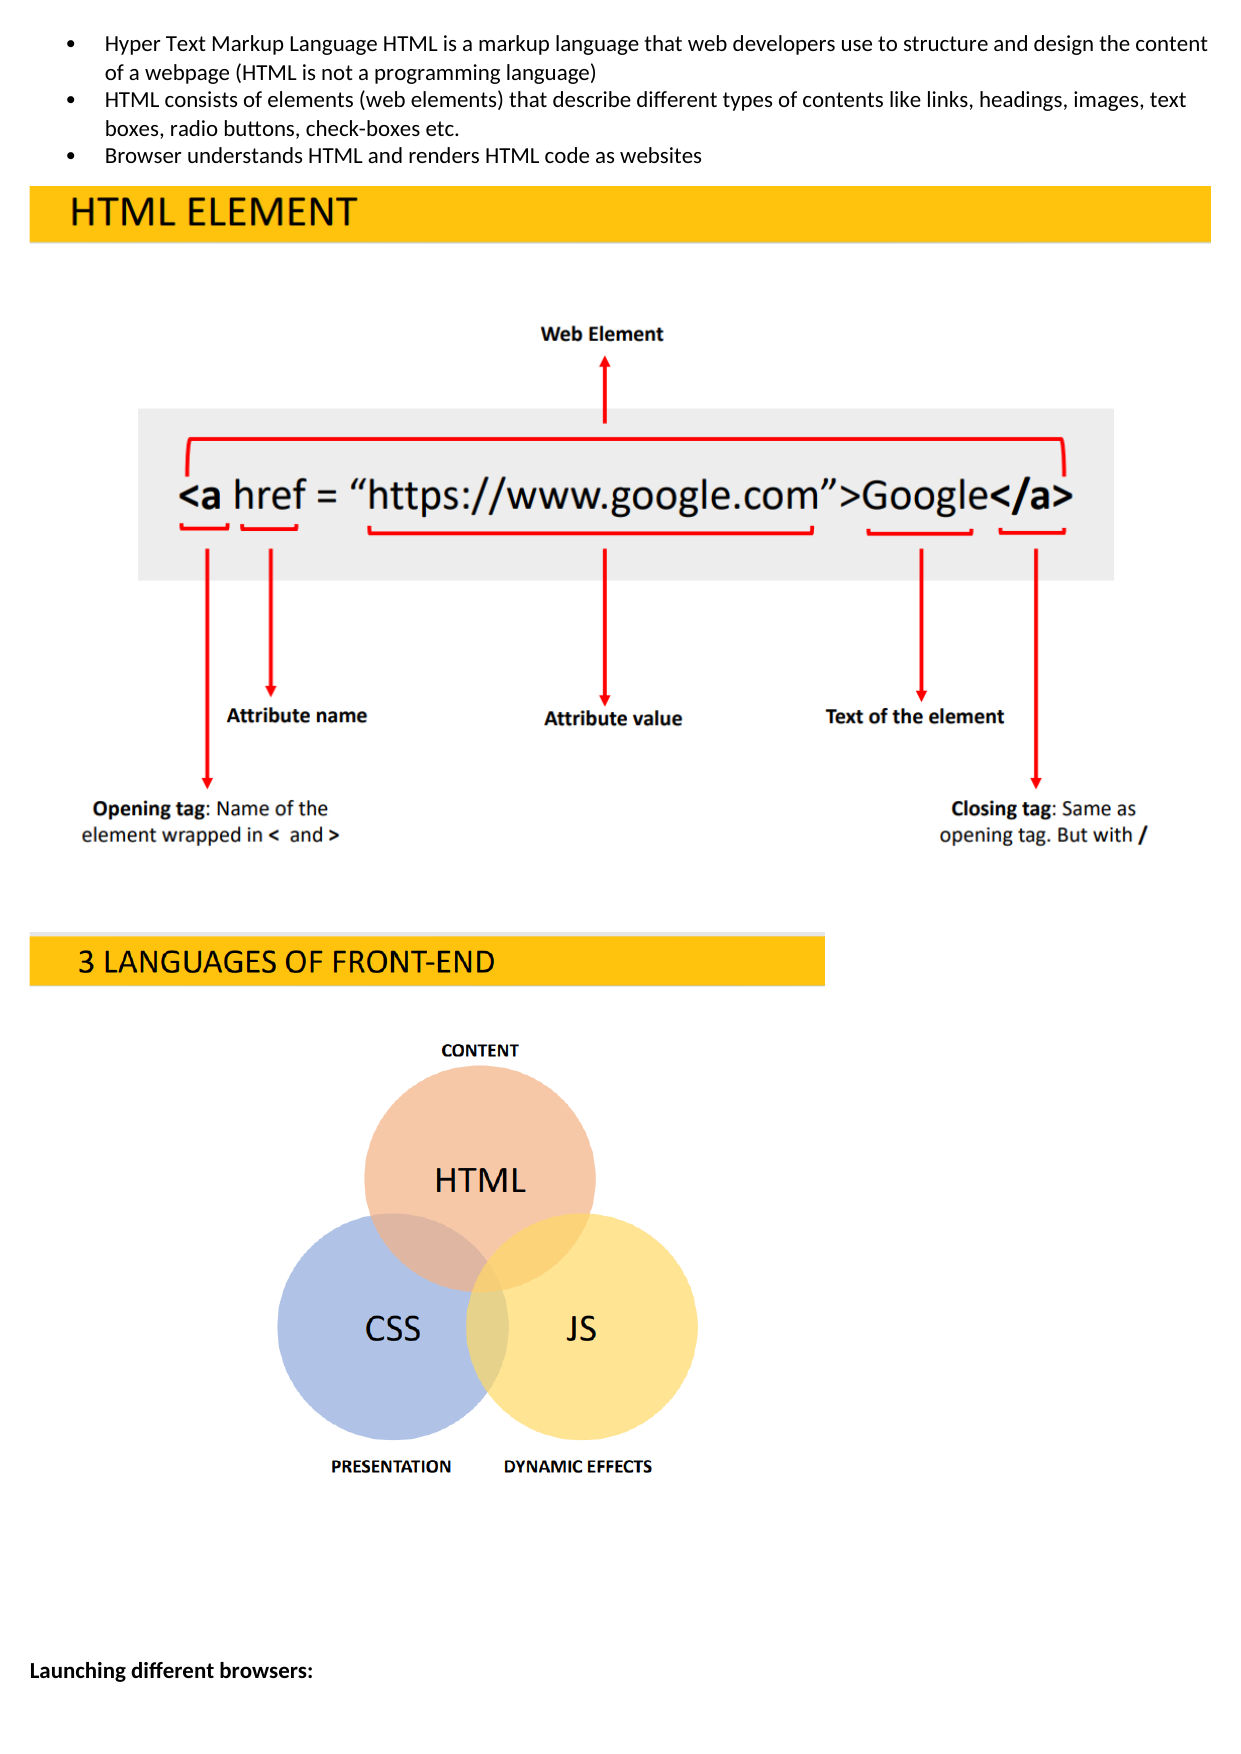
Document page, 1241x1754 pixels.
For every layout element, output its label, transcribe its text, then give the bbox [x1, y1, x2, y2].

list Browser understands HTML and renders HTML code as websites [67, 142, 1211, 170]
list HTML consists of elements (web elements) that describe different types of contents like links, headings, images, text boxes, radio buttons, check-boxes etc. [67, 86, 1211, 142]
text Launching different browsers: [29, 1656, 1211, 1684]
picture [29, 186, 1211, 872]
list Hyper Text Markup Language HTML is a markup language that web developers use to structure and design the content of a webpage (HTML is not a programming language) [67, 29, 1211, 86]
picture [29, 932, 825, 1505]
